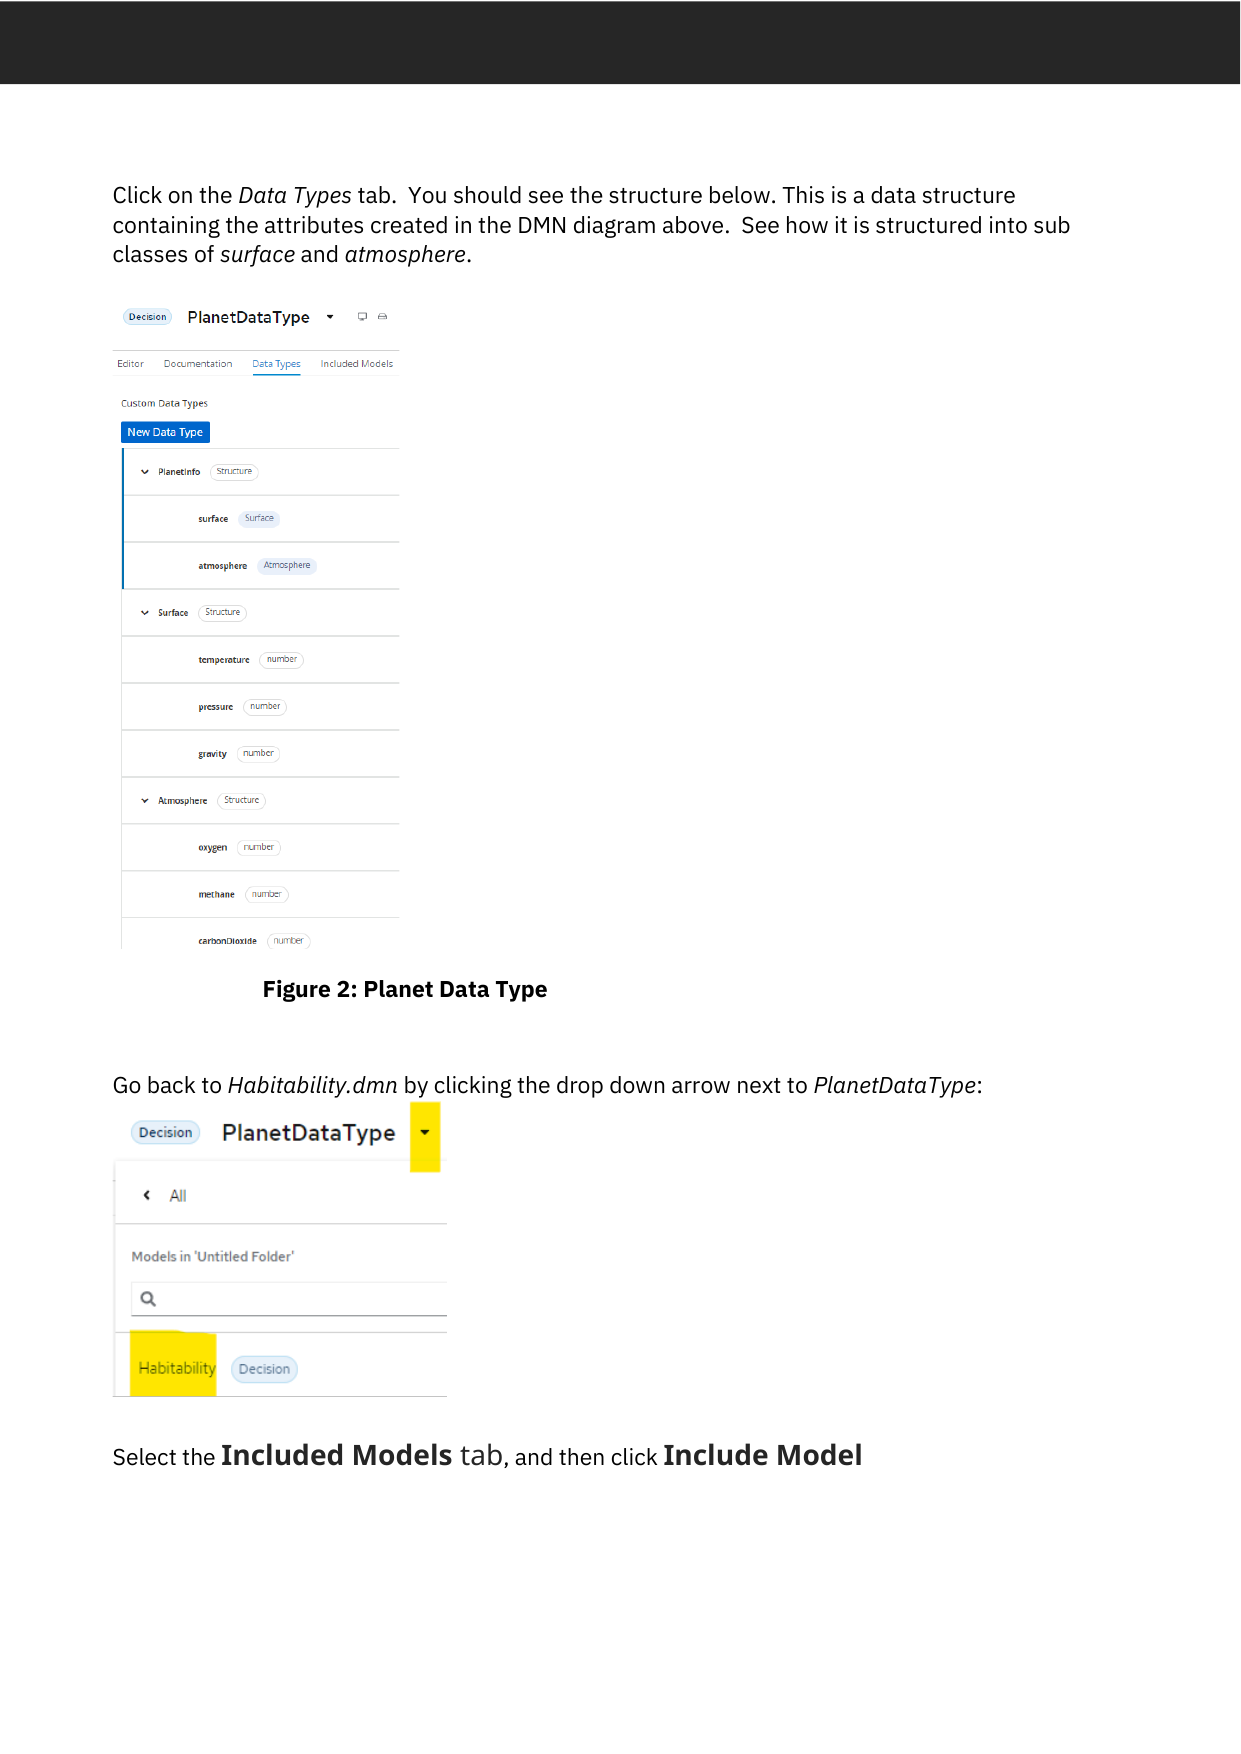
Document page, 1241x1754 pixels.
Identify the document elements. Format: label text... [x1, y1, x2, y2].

text Click on the Data Types tab. You should see the structure below. This is a data structure containing the attributes created in the DMN diagram above. See how it is structured into sub classes of surface and atmosphere. [112, 180, 1128, 269]
picture [112, 298, 400, 949]
text Go back to Habitability.dmn by clicking the drop down arrow next to PlanetDataType: [112, 1069, 1128, 1099]
picture [112, 1099, 447, 1406]
text Select the Included Models tab, and then click Include Model [112, 1435, 1128, 1473]
